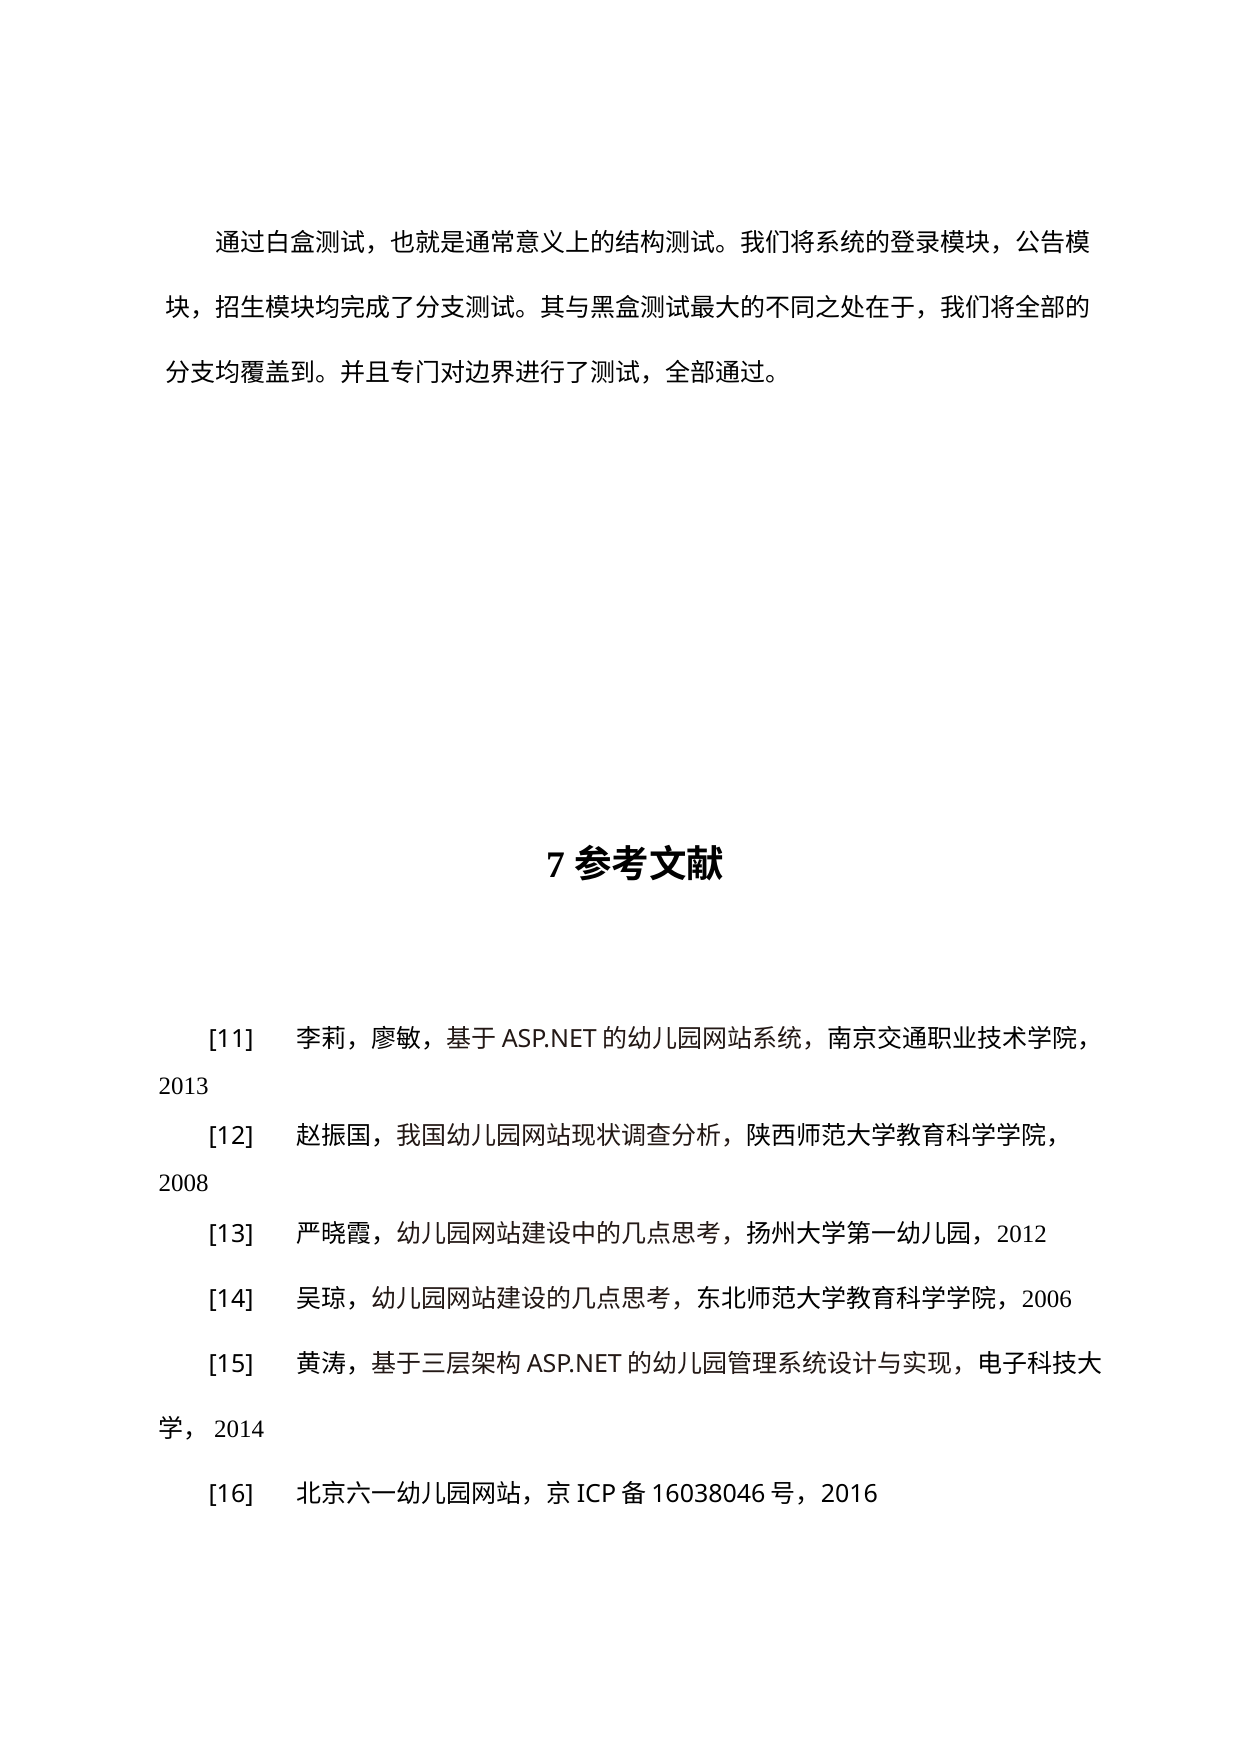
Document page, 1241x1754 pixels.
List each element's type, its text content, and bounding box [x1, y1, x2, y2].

list 吴琼，幼儿园网站建设的几点思考，东北师范大学教育科学学院，2006 [158, 1264, 1104, 1329]
list 北京六一幼儿园网站，京ICP备16038046号，2016 [158, 1459, 1104, 1524]
list 李莉，廖敏，基于ASP.NET的幼儿园网站系统，南京交通职业技术学院， 2013 [158, 1004, 1104, 1101]
subtitle 7 参考文献 [165, 828, 1104, 893]
list 黄涛，基于三层架构ASP.NET的幼儿园管理系统设计与实现，电子科技大学， 2014 [158, 1329, 1104, 1459]
list 严晓霞，幼儿园网站建设中的几点思考，扬州大学第一幼儿园，2012 [158, 1199, 1104, 1264]
text 通过白盒测试，也就是通常意义上的结构测试。我们将系统的登录模块，公告模块，招生模块均完成了分支测试。其与黑盒测试最大的不同之处在于，我们将全部的分支均覆盖到。并且专门对边界进行了测试，全部通过。 [165, 208, 1104, 403]
list 赵振国，我国幼儿园网站现状调查分析，陕西师范大学教育科学学院，2008 [158, 1101, 1104, 1199]
